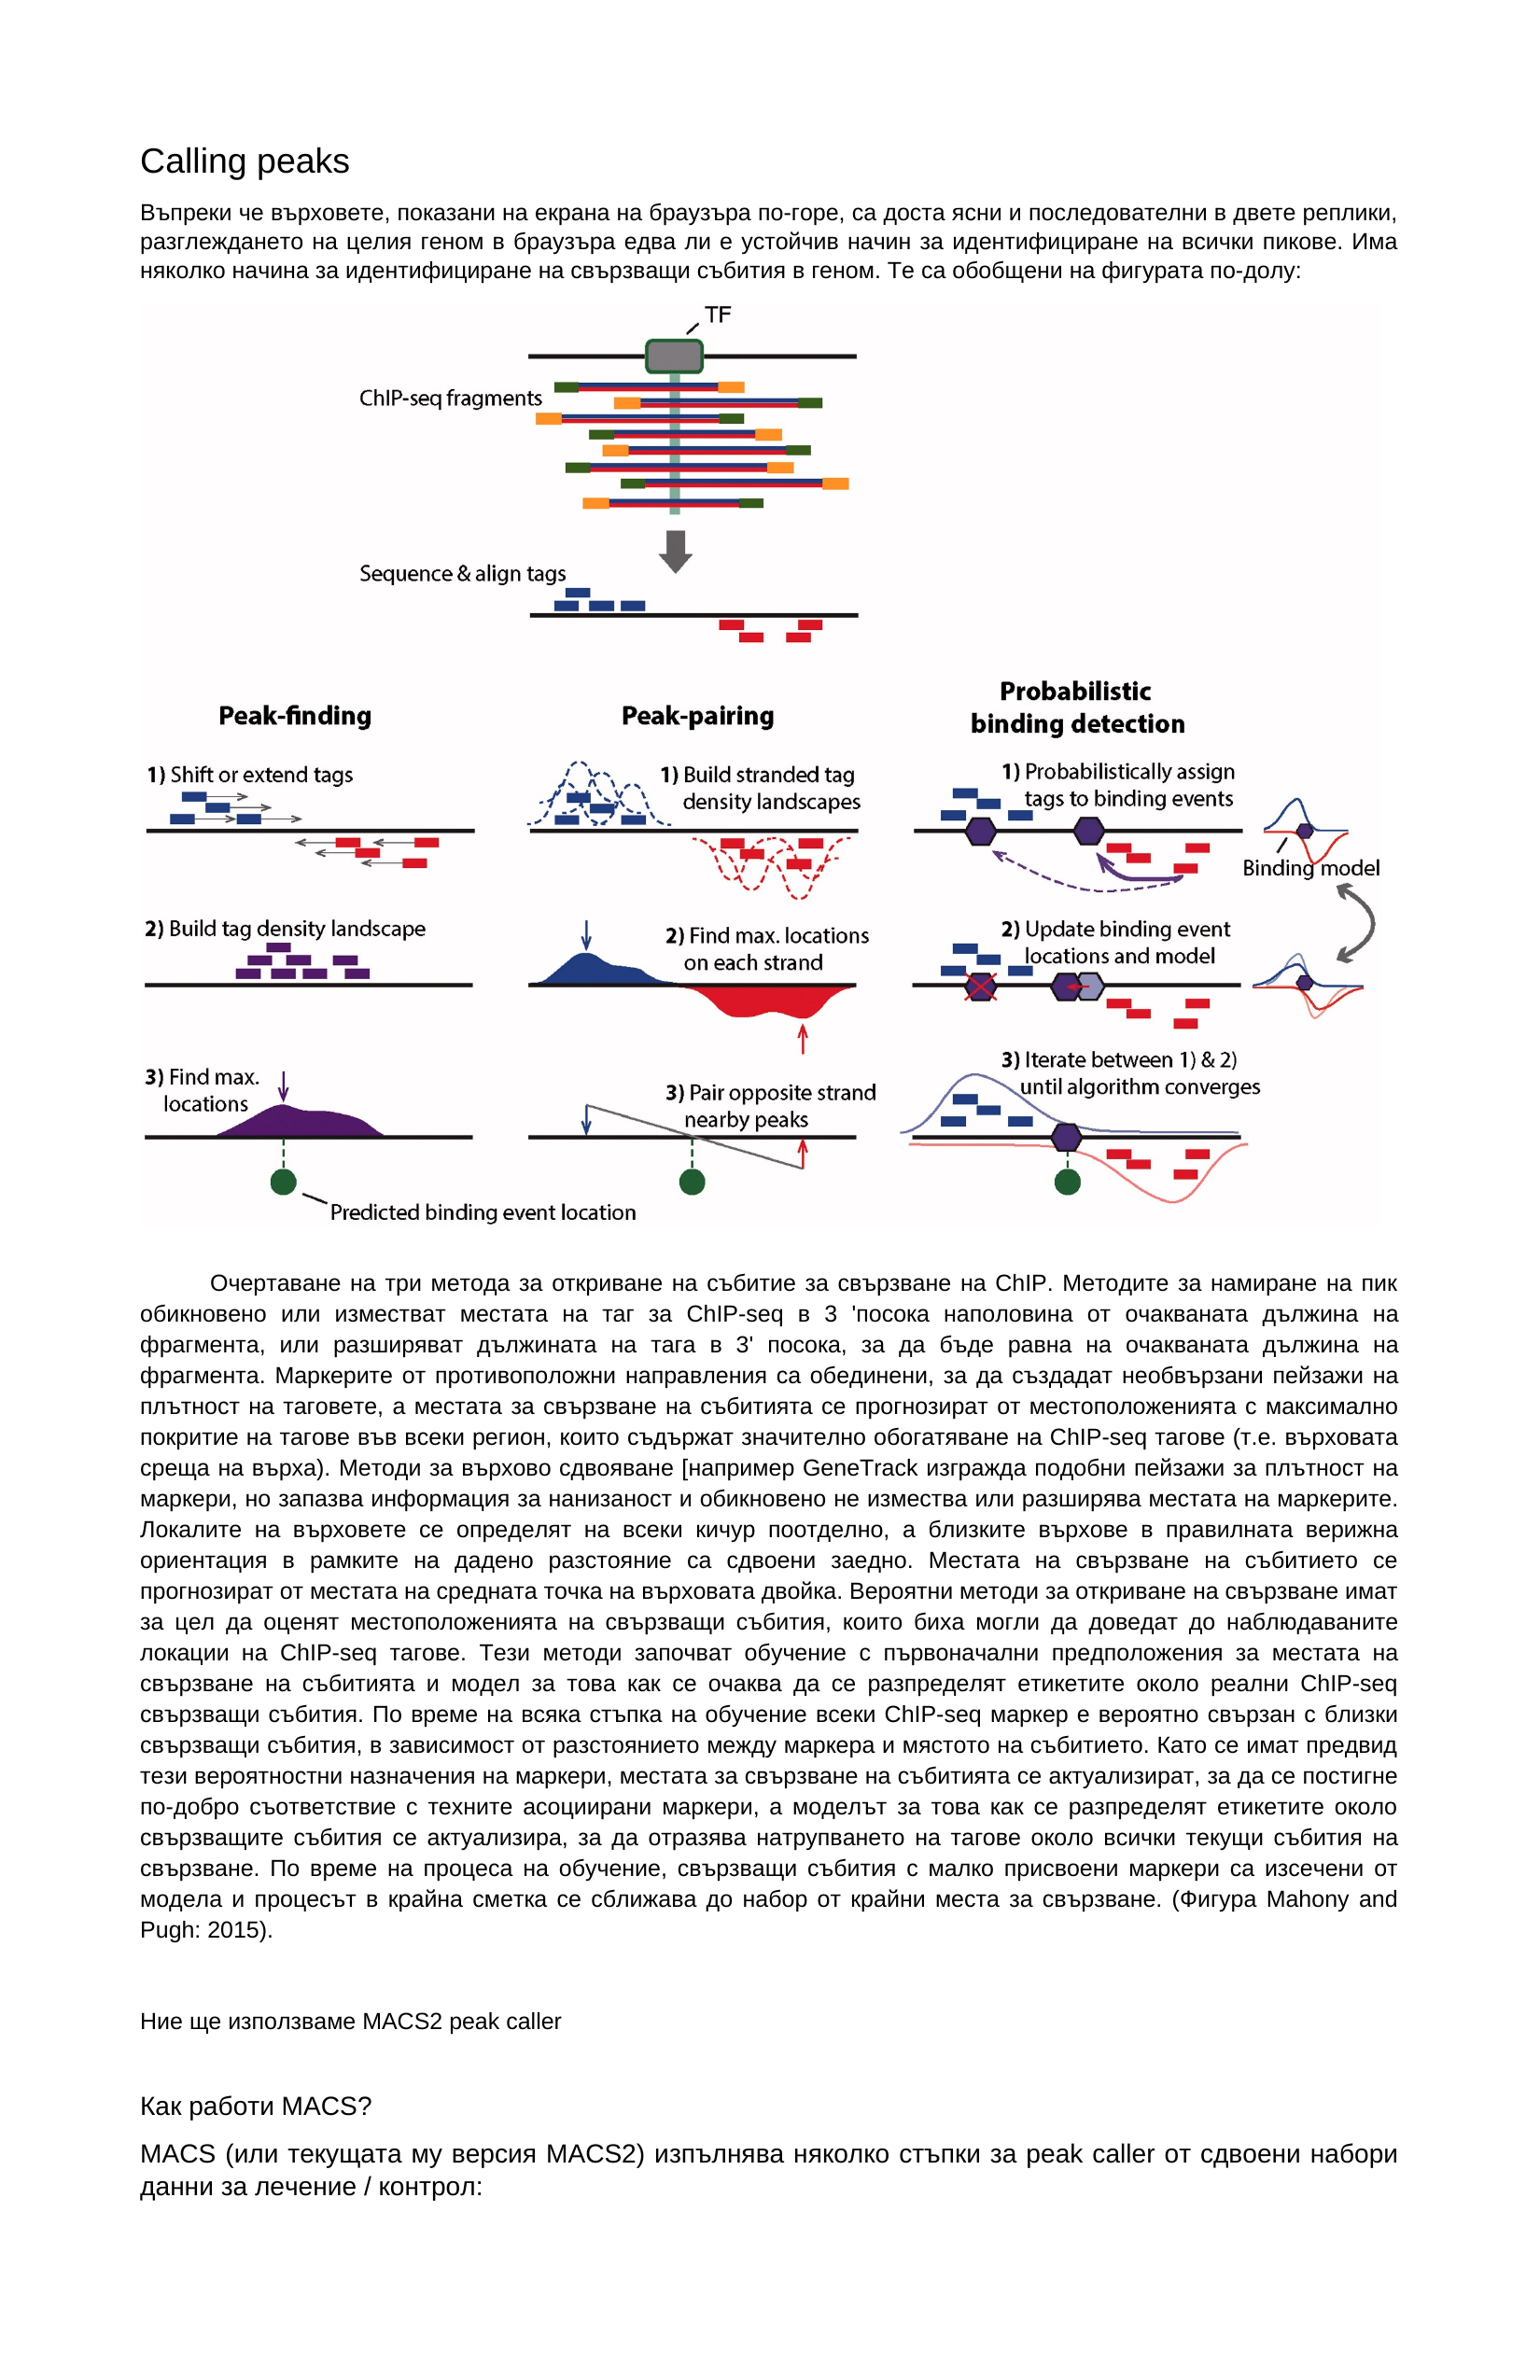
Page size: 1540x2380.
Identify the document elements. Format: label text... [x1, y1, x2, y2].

text Calling peaks [140, 140, 1400, 180]
text Въпреки че върховете, показани на екрана на браузъра по-горе, са доста ясни и последователни в двете реплики, разглеждането на целия геном в браузъра едва ли е устойчив начин за идентифициране на всички пикове. Има няколко начина за идентифициране на свързващи събития в геном. Те са обобщени на фигурата по-долу: [140, 199, 1400, 284]
table_cell [140, 301, 1400, 1246]
text MACS (или текущата му версия MACS2) изпълнява няколко стъпки за peak caller от сдвоени набори данни за лечение / контрол: [140, 2138, 1400, 2201]
picture [141, 302, 1382, 1227]
text Как работи MACS? [140, 2091, 1400, 2121]
text Очертаване на три метода за откриване на събитие за свързване на ChIP. Методите за намиране на пик обикновено или изместват местата на таг за ChIP-seq в 3 'посока наполовина от очакваната дължина на фрагмента, или разширяват дължината на тага в 3' посока, за да бъде равна на очакваната дължина на фрагмента. Маркерите от противоположни направления са обединени, за да създадат необвързани пейзажи на плътност на таговете, а местата за свързване на събитията се прогнозират от местоположенията с максимално покритие на тагове във всеки регион, които съдържат значително обогатяване на ChIP-seq тагове (т.е. върховата среща на върха). Методи за върхово сдвояване [например GeneTrack изгражда подобни пейзажи за плътност на маркери, но запазва информация за нанизаност и обикновено не измества или разширява местата на маркерите. Локалите на върховете се определят на всеки кичур поотделно, а близките върхове в правилната верижна ориентация в рамките на дадено разстояние са сдвоени заедно. Местата на свързване на събитието се прогнозират от местата на средната точка на върховата двойка. Вероятни методи за откриване на свързване имат за цел да оценят местоположенията на свързващи събития, които биха могли да доведат до наблюдаваните локации на ChIP-seq тагове. Тези методи започват обучение с първоначални предположения за местата на свързване на събитията и модел за това как се очаква да се разпределят етикетите около реални ChIP-seq свързващи събития. По време на всяка стъпка на обучение всеки ChIP-seq маркер е вероятно свързан с близки свързващи събития, в зависимост от разстоянието между маркера и мястото на събитието. Като се имат предвид тези вероятностни назначения на маркери, местата за свързване на събитията се актуализират, за да се постигне по-добро съответствие с техните асоциирани маркери, а моделът за това как се разпределят етикетите около свързващите събития се актуализира, за да отразява натрупването на тагове около всички текущи събития на свързване. По време на процеса на обучение, свързващи събития с малко присвоени маркери са изсечени от модела и процесът в крайна сметка се сближава до набор от крайни места за свързване. (Фигура Mahony and Pugh: 2015). [140, 1269, 1400, 1943]
text Ние ще използваме MACS2 peak caller [140, 2008, 1400, 2034]
